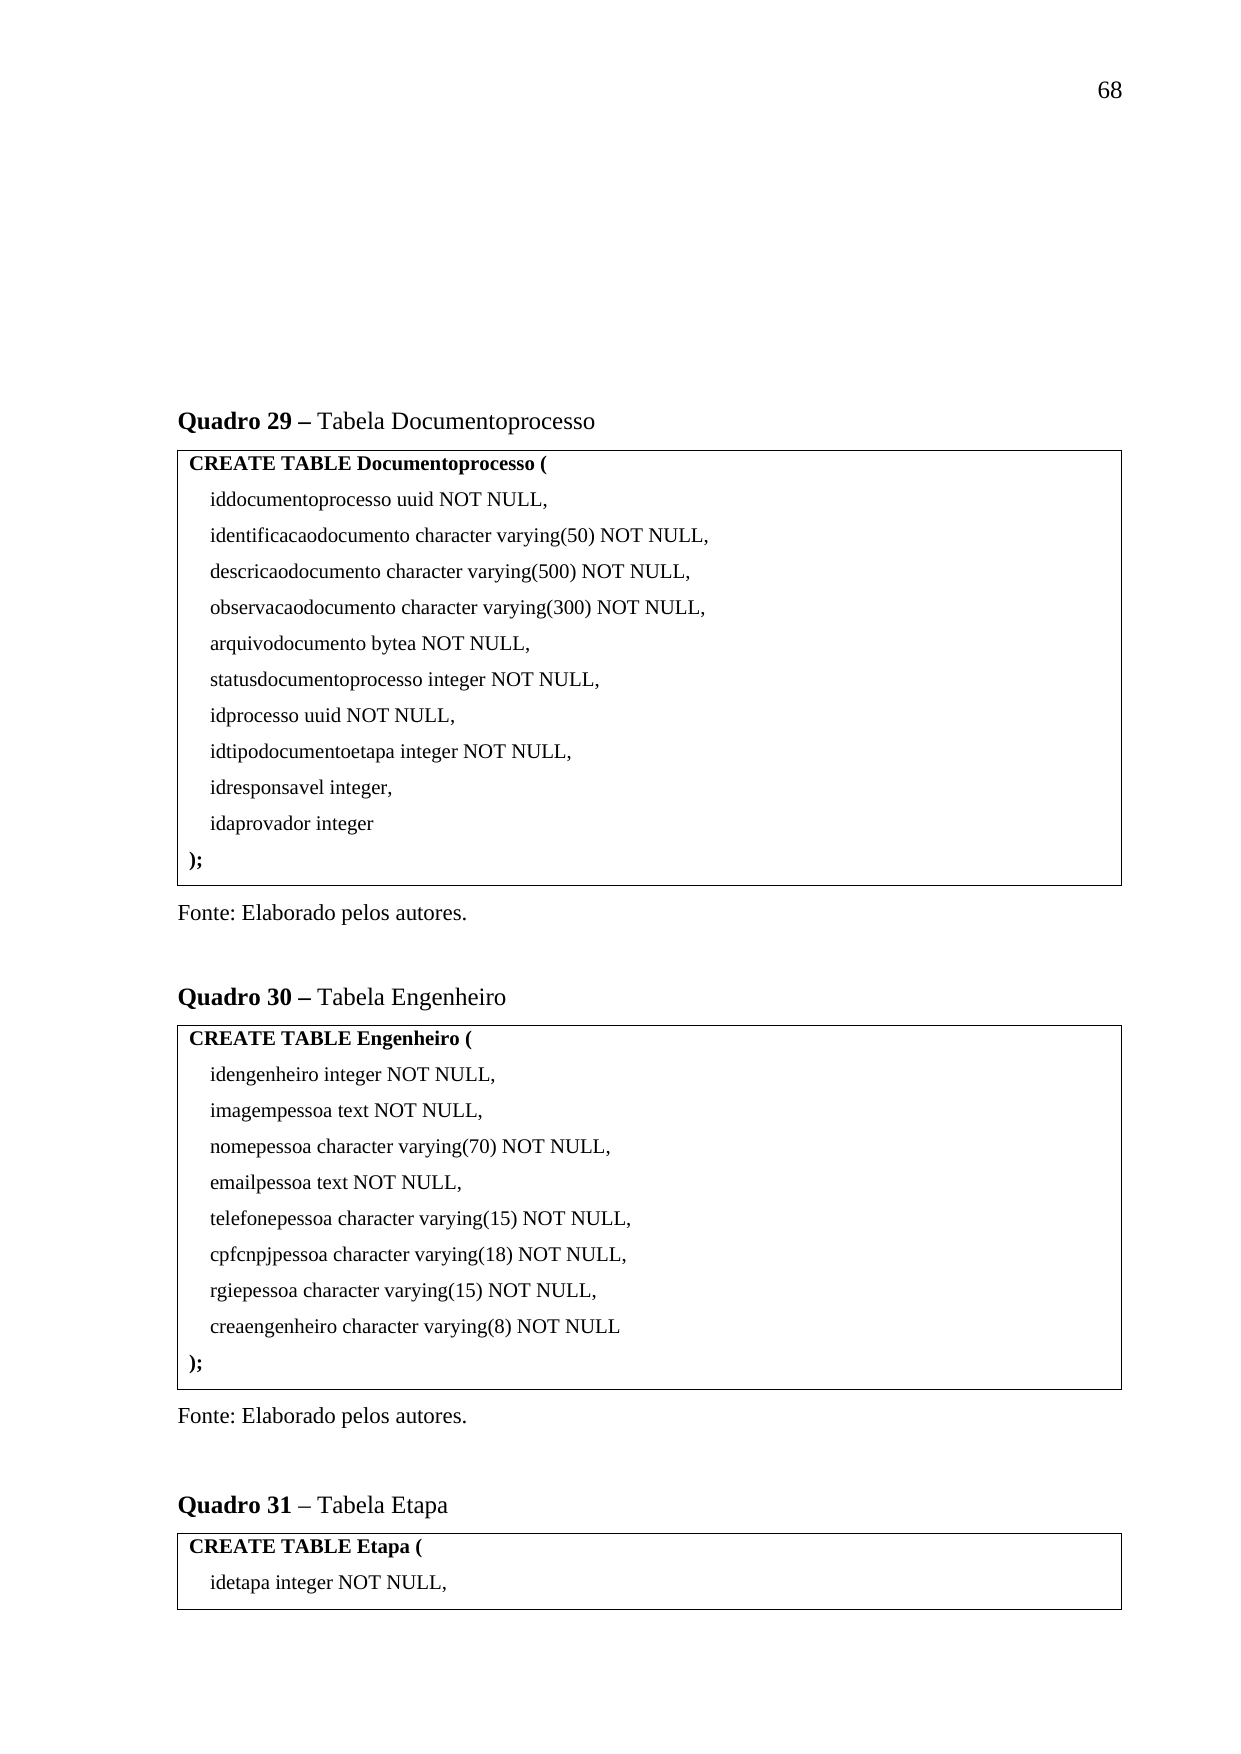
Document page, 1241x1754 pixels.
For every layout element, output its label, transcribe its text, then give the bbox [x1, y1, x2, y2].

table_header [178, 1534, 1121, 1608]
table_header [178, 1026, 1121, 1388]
text Fonte: Elaborado pelos autores. [177, 1402, 1122, 1428]
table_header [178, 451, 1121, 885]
text Quadro 31 – Tabela Etapa [177, 1490, 1122, 1519]
text Quadro 29 – Tabela Documentoprocesso [177, 406, 1122, 435]
text Fonte: Elaborado pelos autores. [177, 899, 1122, 925]
text Quadro 30 – Tabela Engenheiro [177, 982, 1122, 1010]
